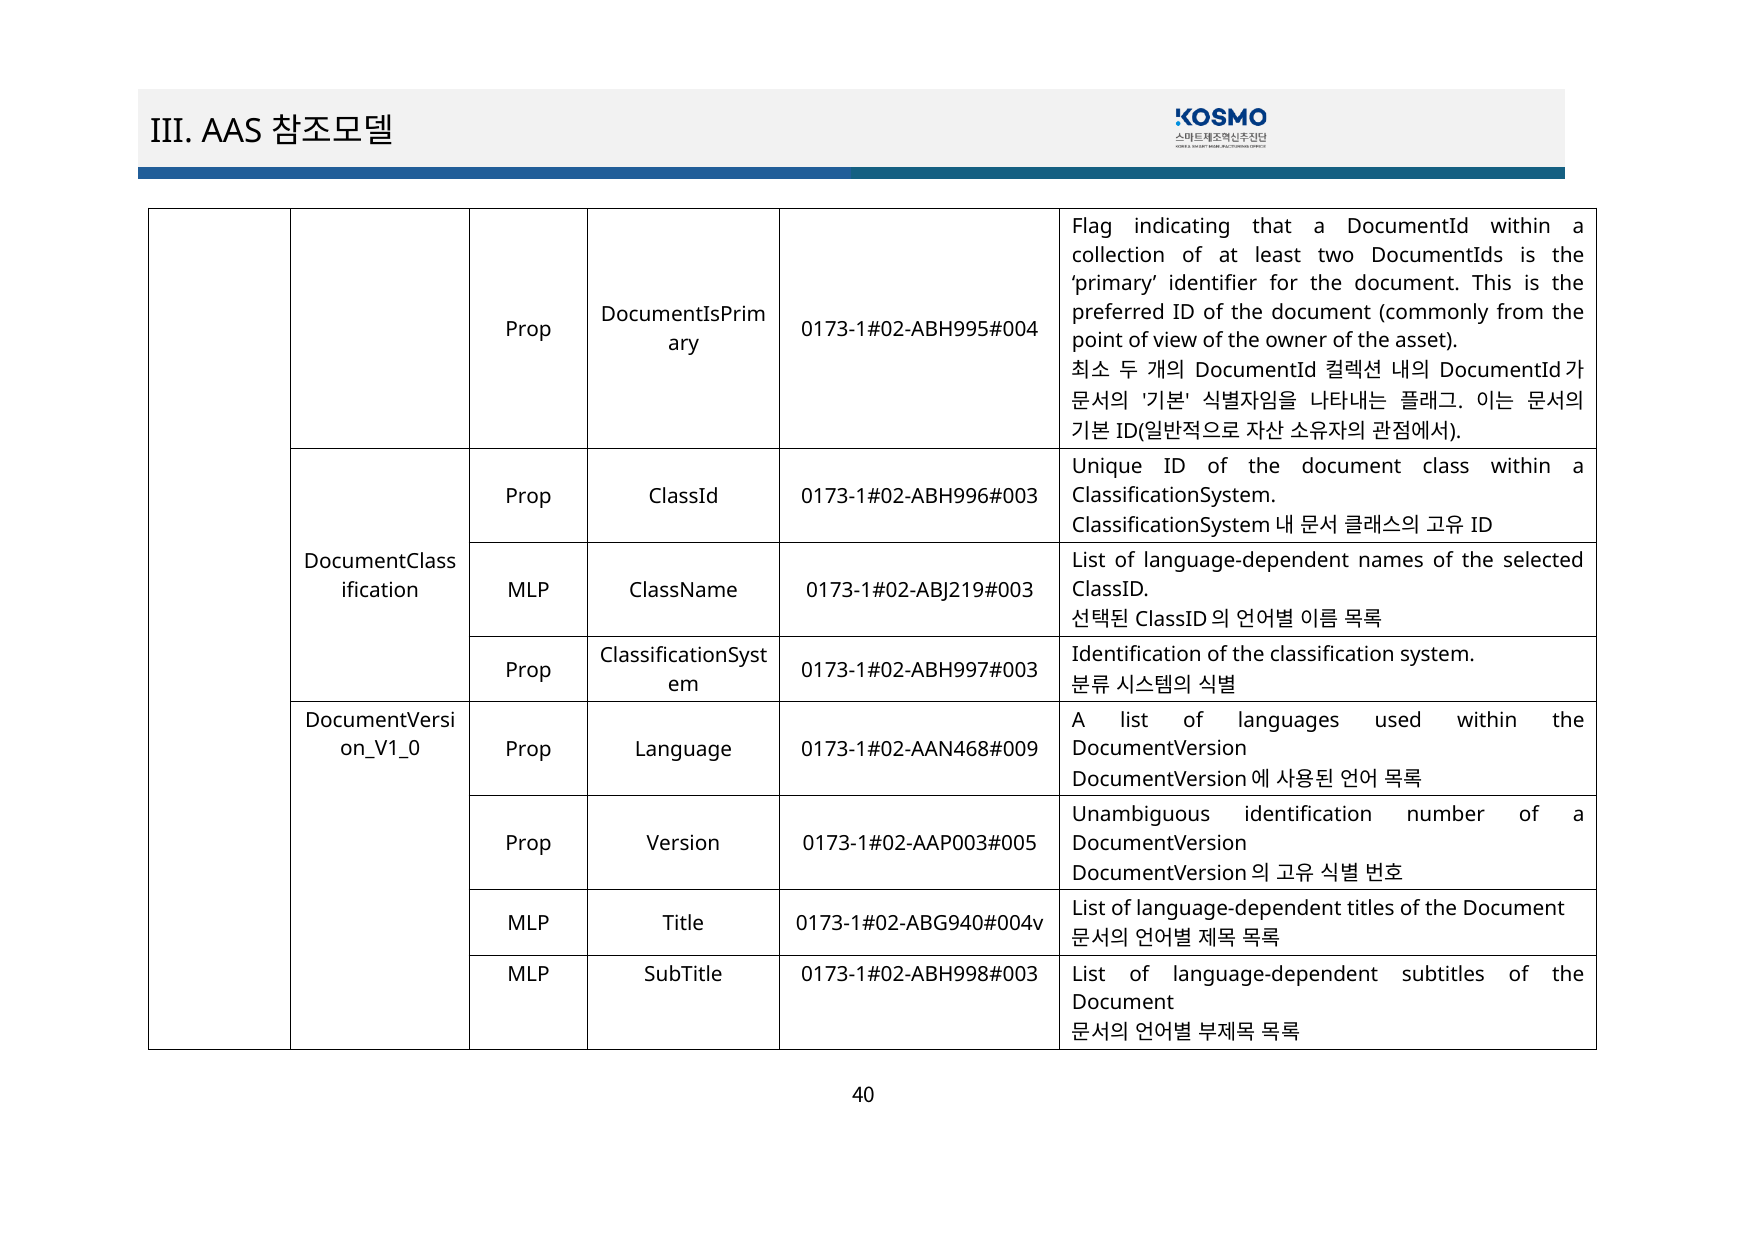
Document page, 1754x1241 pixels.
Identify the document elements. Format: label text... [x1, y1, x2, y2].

table_cell Prop [470, 702, 587, 795]
table_cell Unambiguous identification number of a DocumentVersion DocumentVersion의 고유 식별 번호 [1060, 796, 1596, 889]
table_cell DocumentIsPrimary [588, 209, 779, 447]
table_cell MLP [470, 890, 587, 955]
table_cell List of language-dependent names of the selected ClassID. 선택된 ClassID의 언어별 이름 목록 [1060, 543, 1596, 636]
table_cell Title [588, 890, 779, 955]
table_cell 0173-1#02-AAP003#005 [780, 796, 1059, 889]
table_cell SubTitle [588, 956, 779, 1049]
table_cell 0173-1#02-ABH997#003 [780, 637, 1059, 701]
table_cell DocumentClassification [291, 449, 469, 701]
table_cell Prop [470, 637, 587, 701]
table_cell Prop [470, 449, 587, 542]
picture [1175, 108, 1267, 148]
table_cell Flag indicating that a DocumentId within a collection of at least two DocumentIds is the ‘primary’ identifier for the document. This is the preferred ID of the document (commonly from the point of view of the owner of the asset). 최소 두 개의 DocumentId 컬렉션 내의 DocumentId가 문서의 '기본' 식별자임을 나타내는 플래그. 이는 문서의 기본 ID(일반적으로 자산 소유자의 관점에서). [1060, 209, 1596, 447]
table_cell Language [588, 702, 779, 795]
table_cell 0173-1#02-ABH998#003 [780, 956, 1059, 1049]
table_cell Version [588, 796, 779, 889]
table_cell List of language-dependent titles of the Document 문서의 언어별 제목 목록 [1060, 890, 1596, 955]
table_cell 0173-1#02-AAN468#009 [780, 702, 1059, 795]
table_cell 0173-1#02-ABH996#003 [780, 449, 1059, 542]
table_cell List of language-dependent subtitles of the Document 문서의 언어별 부제목 목록 [1060, 956, 1596, 1049]
table_cell MLP [470, 543, 587, 636]
table_cell 0173-1#02-ABH995#004 [780, 209, 1059, 447]
table_cell Prop [470, 209, 587, 447]
table_cell ClassId [588, 449, 779, 542]
table_cell 0173-1#02-ABJ219#003 [780, 543, 1059, 636]
table_cell A list of languages used within the DocumentVersion DocumentVersion에 사용된 언어 목록 [1060, 702, 1596, 795]
table_cell ClassificationSystem [588, 637, 779, 701]
table_cell DocumentVersion_V1_0 [291, 702, 469, 1049]
table_cell ClassName [588, 543, 779, 636]
table_cell Prop [470, 796, 587, 889]
table_cell Identification of the classification system. 분류 시스템의 식별 [1060, 637, 1596, 701]
table_cell MLP [470, 956, 587, 1049]
table_cell Unique ID of the document class within a ClassificationSystem. ClassificationSystem내 문서 클래스의 고유 ID [1060, 449, 1596, 542]
table_cell 0173-1#02-ABG940#004v [780, 890, 1059, 955]
